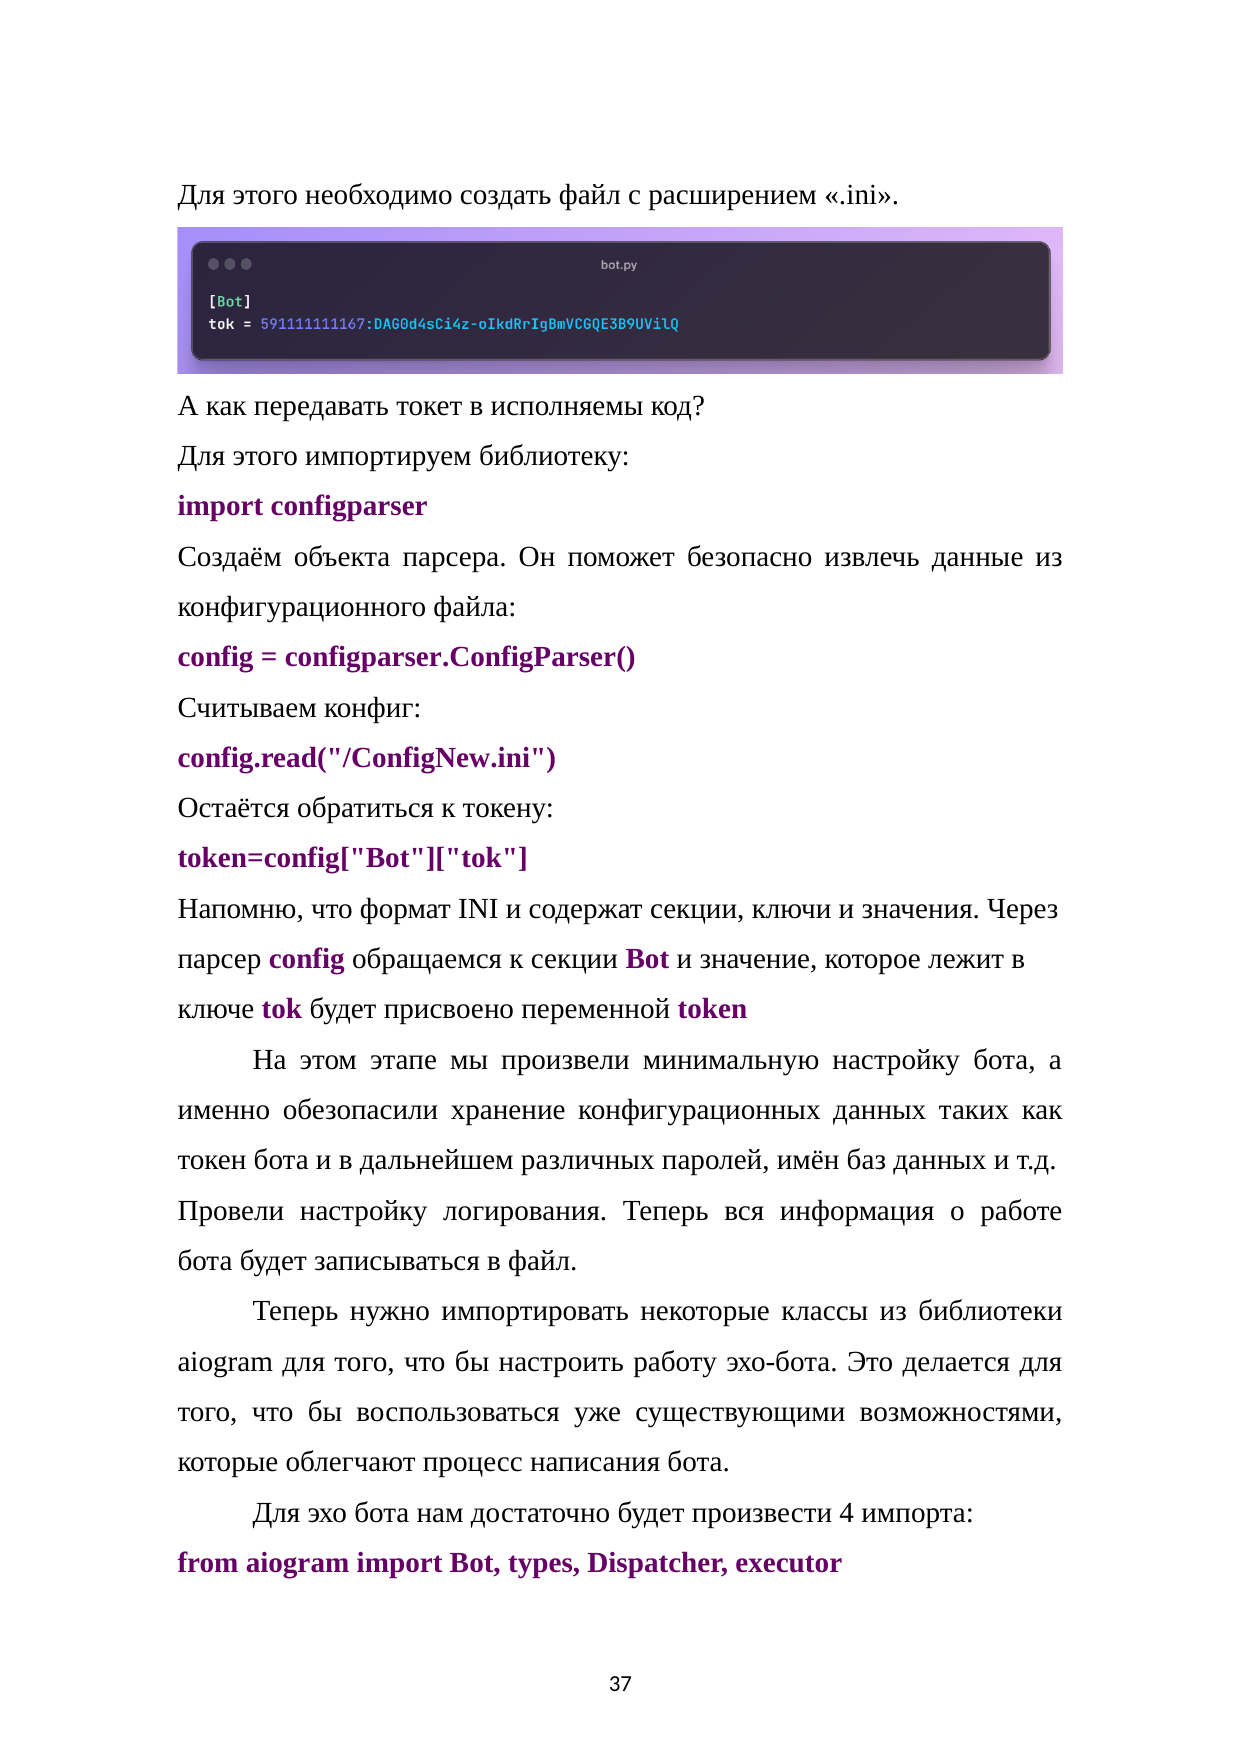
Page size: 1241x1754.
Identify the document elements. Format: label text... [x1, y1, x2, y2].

text Остаётся обратиться к токену: [177, 790, 1063, 824]
text Теперь нужно импортировать некоторые классы из библиотеки aiogram для того, что бы настроить работу эхо-бота. Это делается для того, что бы воспользоваться уже существующими возможностями, которые облегчают процесс написания бота. [177, 1293, 1063, 1478]
text Считываем конфиг: [177, 690, 1063, 723]
text Напомню, что формат INI и содержат секции, ключи и значения. Через парсер config обращаемся к секции Bot и значение, которое лежит в ключе tok будет присвоено переменной token [177, 891, 1063, 1025]
text token=config["Bot"]["tok"] [177, 841, 1063, 874]
text А как передавать токет в исполняемы код? [177, 388, 1063, 421]
text Для этого необходимо создать файл с расширением «.ini». [177, 177, 1063, 211]
text from aiogram import Bot, types, Dispatcher, executor [177, 1545, 1063, 1578]
text Провели настройку логирования. Теперь вся информация о работе бота будет записываться в файл. [177, 1193, 1063, 1277]
text config.read("/ConfigNew.ini") [177, 740, 1063, 773]
text Для эхо бота нам достаточно будет произвести 4 импорта: [177, 1495, 1063, 1528]
text import configparser [177, 488, 1063, 522]
text На этом этапе мы произвели минимальную настройку бота, а именно обезопасили хранение конфигурационных данных таких как токен бота и в дальнейшем различных паролей, имён баз данных и т.д. [177, 1042, 1063, 1176]
text config = configparser.ConfigParser() [177, 639, 1063, 673]
picture [177, 227, 1063, 374]
text Создаём объекта парсера. Он поможет безопасно извлечь данные из конфигурационного файла: [177, 539, 1063, 623]
text Для этого импортируем библиотеку: [177, 438, 1063, 472]
